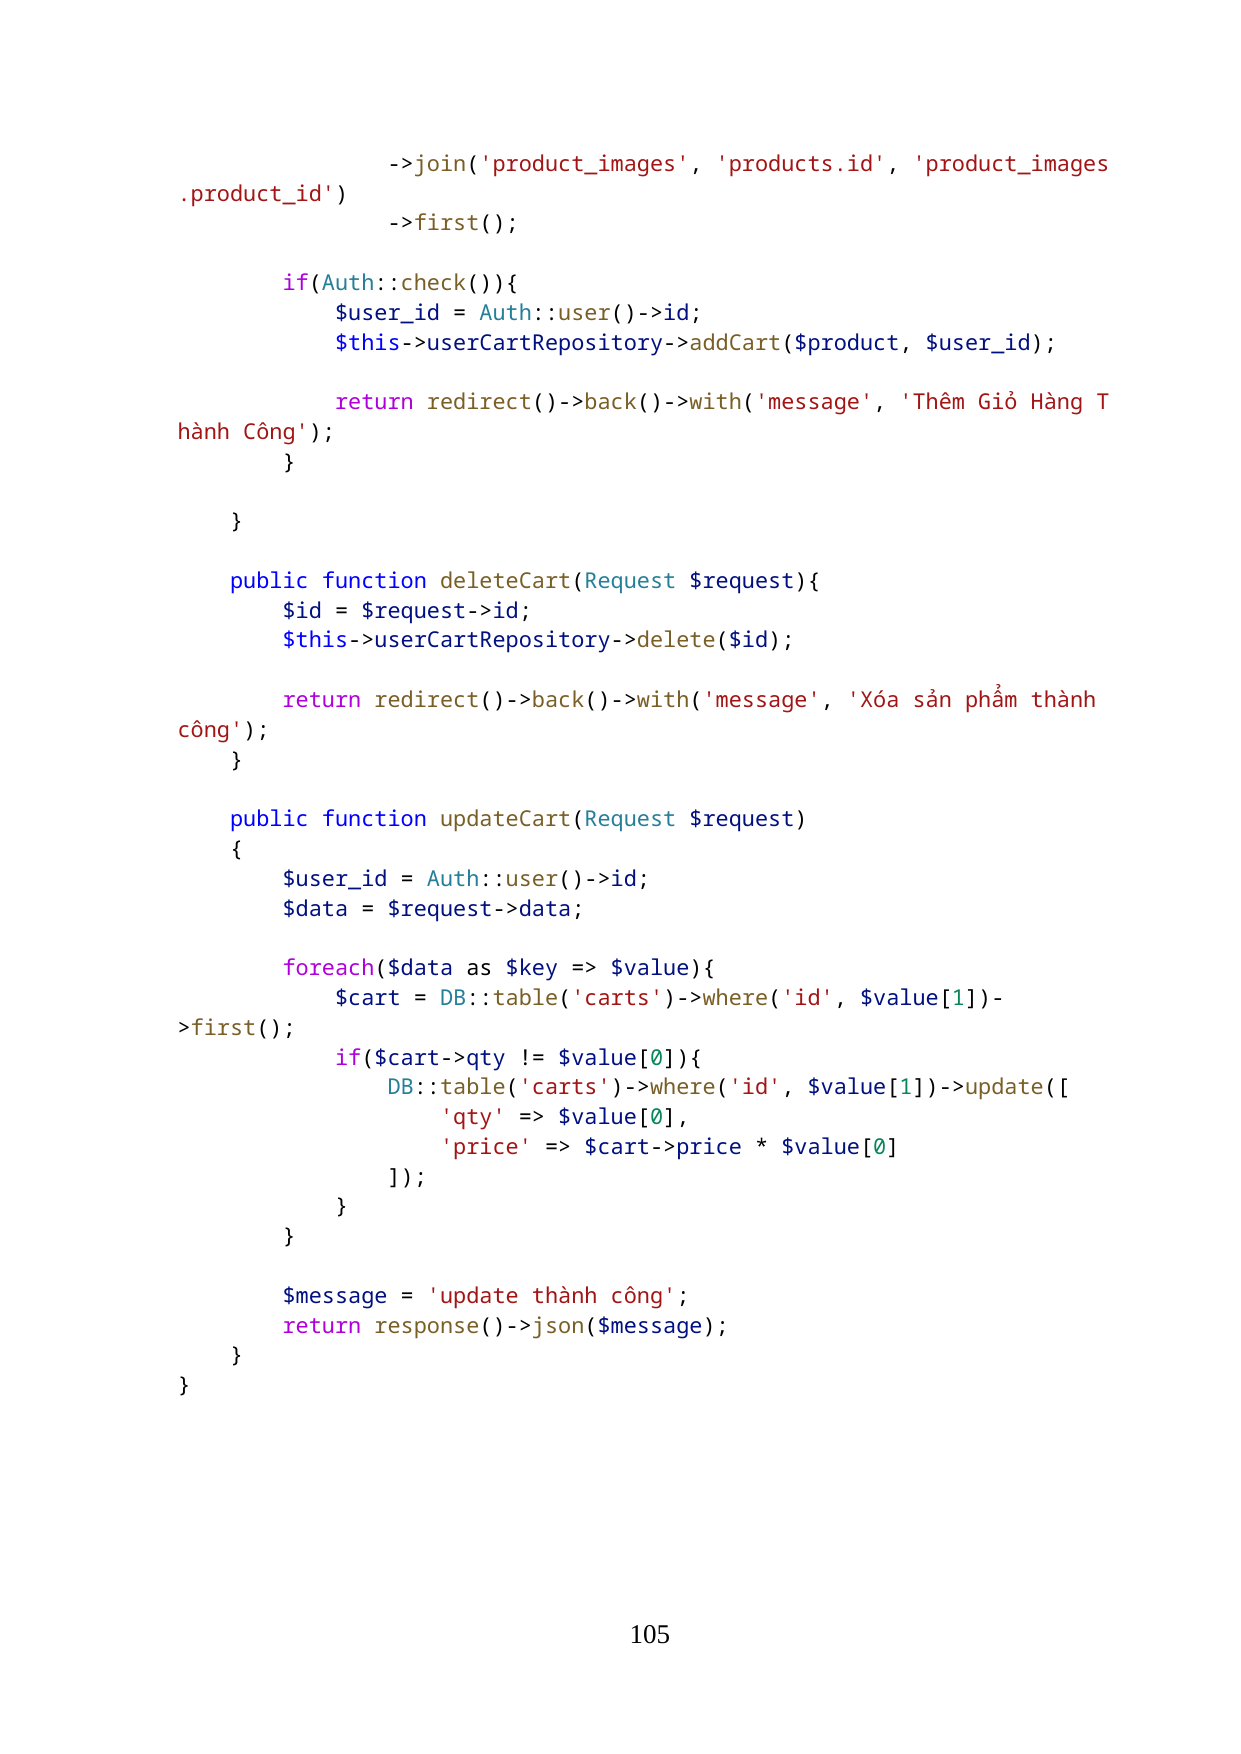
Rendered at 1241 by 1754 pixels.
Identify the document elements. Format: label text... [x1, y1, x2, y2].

text if(Auth::check()){ [177, 267, 1122, 297]
text DB::table('carts')->where('id', $value[1])->update([ [177, 1071, 1122, 1101]
text $this->userCartRepository->addCart($product, $user_id); [177, 326, 1122, 356]
text } [177, 446, 1122, 475]
text 'qty' => $value[0], [177, 1101, 1122, 1131]
text public function updateCart(Request $request) [177, 803, 1122, 833]
text } [177, 1339, 1122, 1369]
text ]); [177, 1161, 1122, 1190]
text $this->userCartRepository->delete($id); [177, 624, 1122, 654]
text if($cart->qty != $value[0]){ [177, 1041, 1122, 1071]
text $data = $request->data; [177, 892, 1122, 922]
text $id = $request->id; [177, 594, 1122, 624]
text return redirect()->back()->with('message', 'Xóa sản phẩm thành công'); [177, 684, 1122, 743]
text { [177, 833, 1122, 863]
text } [177, 743, 1122, 773]
text } [177, 1369, 1122, 1399]
text return redirect()->back()->with('message', 'Thêm Giỏ Hàng Thành Công'); [177, 386, 1122, 446]
text $cart = DB::table('carts')->where('id', $value[1])->first(); [177, 982, 1122, 1041]
text $user_id = Auth::user()->id; [177, 297, 1122, 326]
text } [177, 1220, 1122, 1250]
text ->join('product_images', 'products.id', 'product_images.product_id') [177, 148, 1122, 207]
text $message = 'update thành công'; [177, 1280, 1122, 1309]
text 'price' => $cart->price * $value[0] [177, 1131, 1122, 1161]
text $user_id = Auth::user()->id; [177, 863, 1122, 892]
text } [177, 505, 1122, 535]
text ->first(); [177, 207, 1122, 237]
text public function deleteCart(Request $request){ [177, 565, 1122, 594]
text foreach($data as $key => $value){ [177, 952, 1122, 982]
text return response()->json($message); [177, 1309, 1122, 1339]
text } [177, 1190, 1122, 1220]
